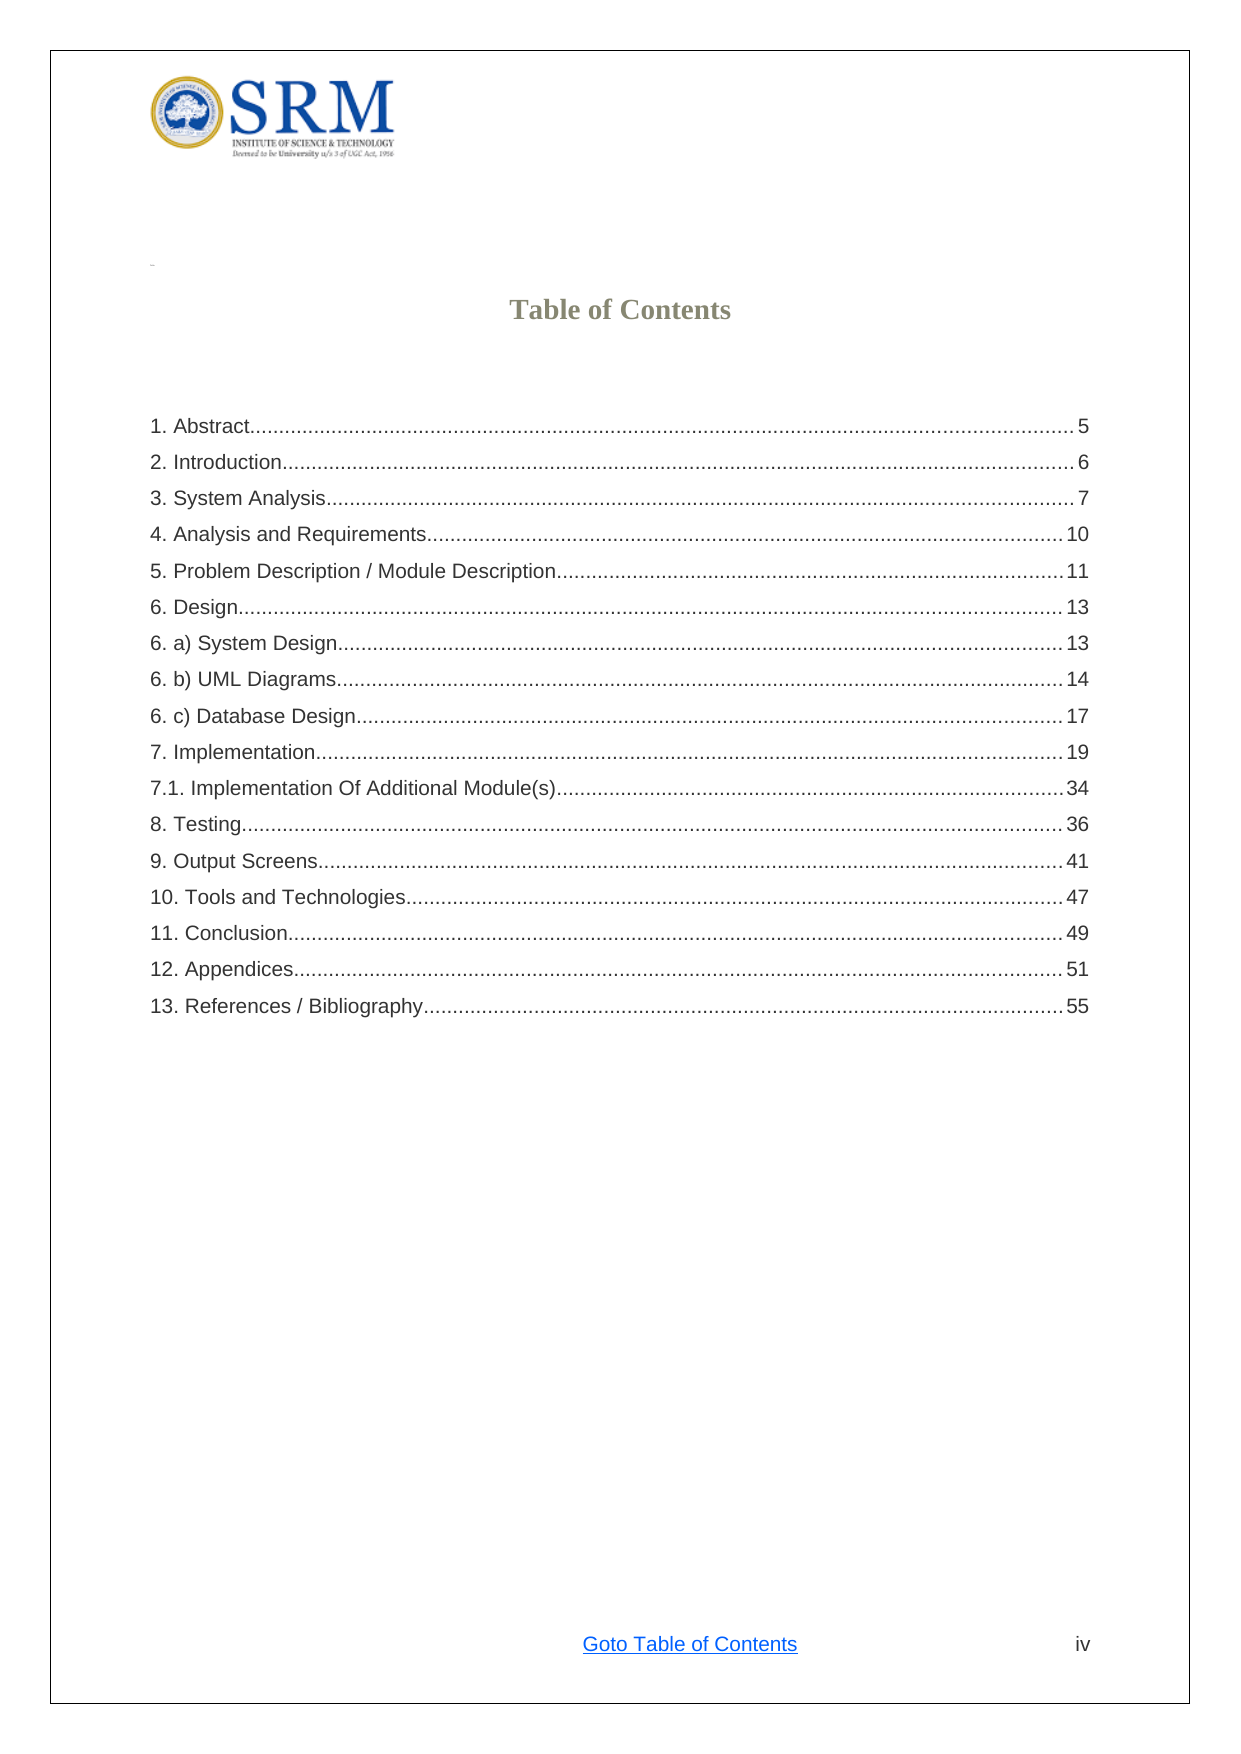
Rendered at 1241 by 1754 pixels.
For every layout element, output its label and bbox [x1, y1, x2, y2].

picture [150, 73, 397, 160]
